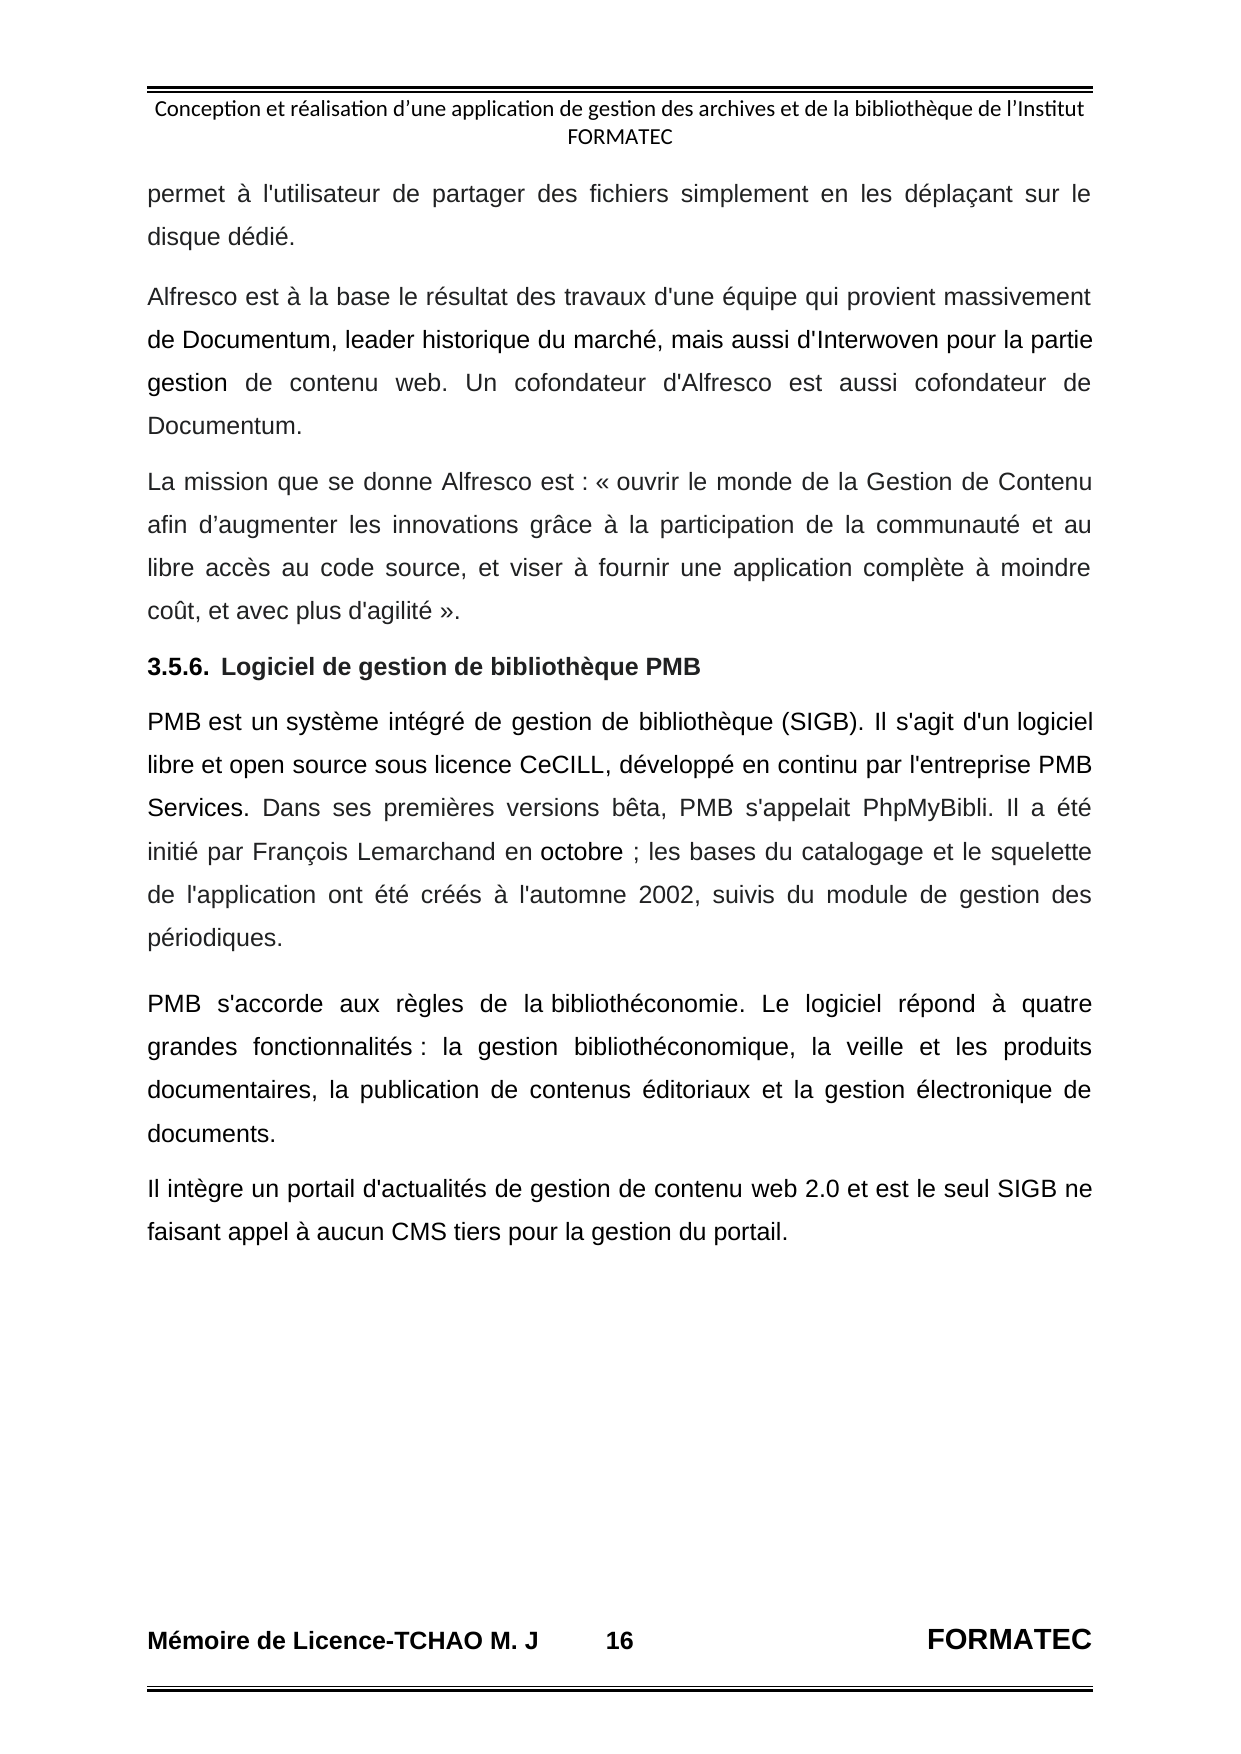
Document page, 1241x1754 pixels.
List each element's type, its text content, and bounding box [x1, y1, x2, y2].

text PMB est un système intégré de gestion de bibliothèque (SIGB). Il s'agit d'un logiciel libre et open source sous licence CeCILL, développé en continu par l'entreprise PMB Services. Dans ses premières versions bêta, PMB s'appelait PhpMyBibli. Il a été initié par François Lemarchand en octobre ; les bases du catalogage et le squelette de l'application ont été créés à l'automne 2002, suivis du module de gestion des périodiques. [147, 736, 1093, 793]
text PMB est un système intégré de gestion de bibliothèque (SIGB). Il s'agit d'un logiciel libre et open source sous licence CeCILL, développé en continu par l'entreprise PMB Services. Dans ses premières versions bêta, PMB s'appelait PhpMyBibli. Il a été initié par François Lemarchand en octobre ; les bases du catalogage et le squelette de l'application ont été créés à l'automne 2002, suivis du module de gestion des périodiques. [147, 908, 1093, 951]
text Alfresco est à la base le résultat des travaux d'une équipe qui provient massivement de Documentum, leader historique du marché, mais aussi d'Interwoven pour la partie gestion de contenu web. Un cofondateur d'Alfresco est aussi cofondateur de Documentum. [147, 281, 1093, 439]
text Il intègre un portail d'actualités de gestion de contenu web 2.0 et est le seul SIGB ne faisant appel à aucun CMS tiers pour la gestion du portail. [147, 1174, 1093, 1246]
text PMB s'accorde aux règles de la bibliothéconomie. Le logiciel répond à quatre grandes fonctionnalités : la gestion bibliothéconomique, la veille et les produits documentaires, la publication de contenus éditoriaux et la gestion électronique de documents. [147, 989, 1093, 1147]
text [147, 178, 1093, 250]
text La mission que se donne Alfresco est : « ouvrir le monde de la Gestion de Contenu afin d’augmenter les innovations grâce à la participation de la communauté et au libre accès au code source, et viser à fournir une application complète à moindre coût, et avec plus d'agilité ». [147, 466, 1093, 624]
list Logiciel de gestion de bibliothèque PMB [147, 651, 1093, 680]
text PMB est un système intégré de gestion de bibliothèque (SIGB). Il s'agit d'un logiciel libre et open source sous licence CeCILL, développé en continu par l'entreprise PMB Services. Dans ses premières versions bêta, PMB s'appelait PhpMyBibli. Il a été initié par François Lemarchand en octobre ; les bases du catalogage et le squelette de l'application ont été créés à l'automne 2002, suivis du module de gestion des périodiques. [147, 822, 1093, 880]
